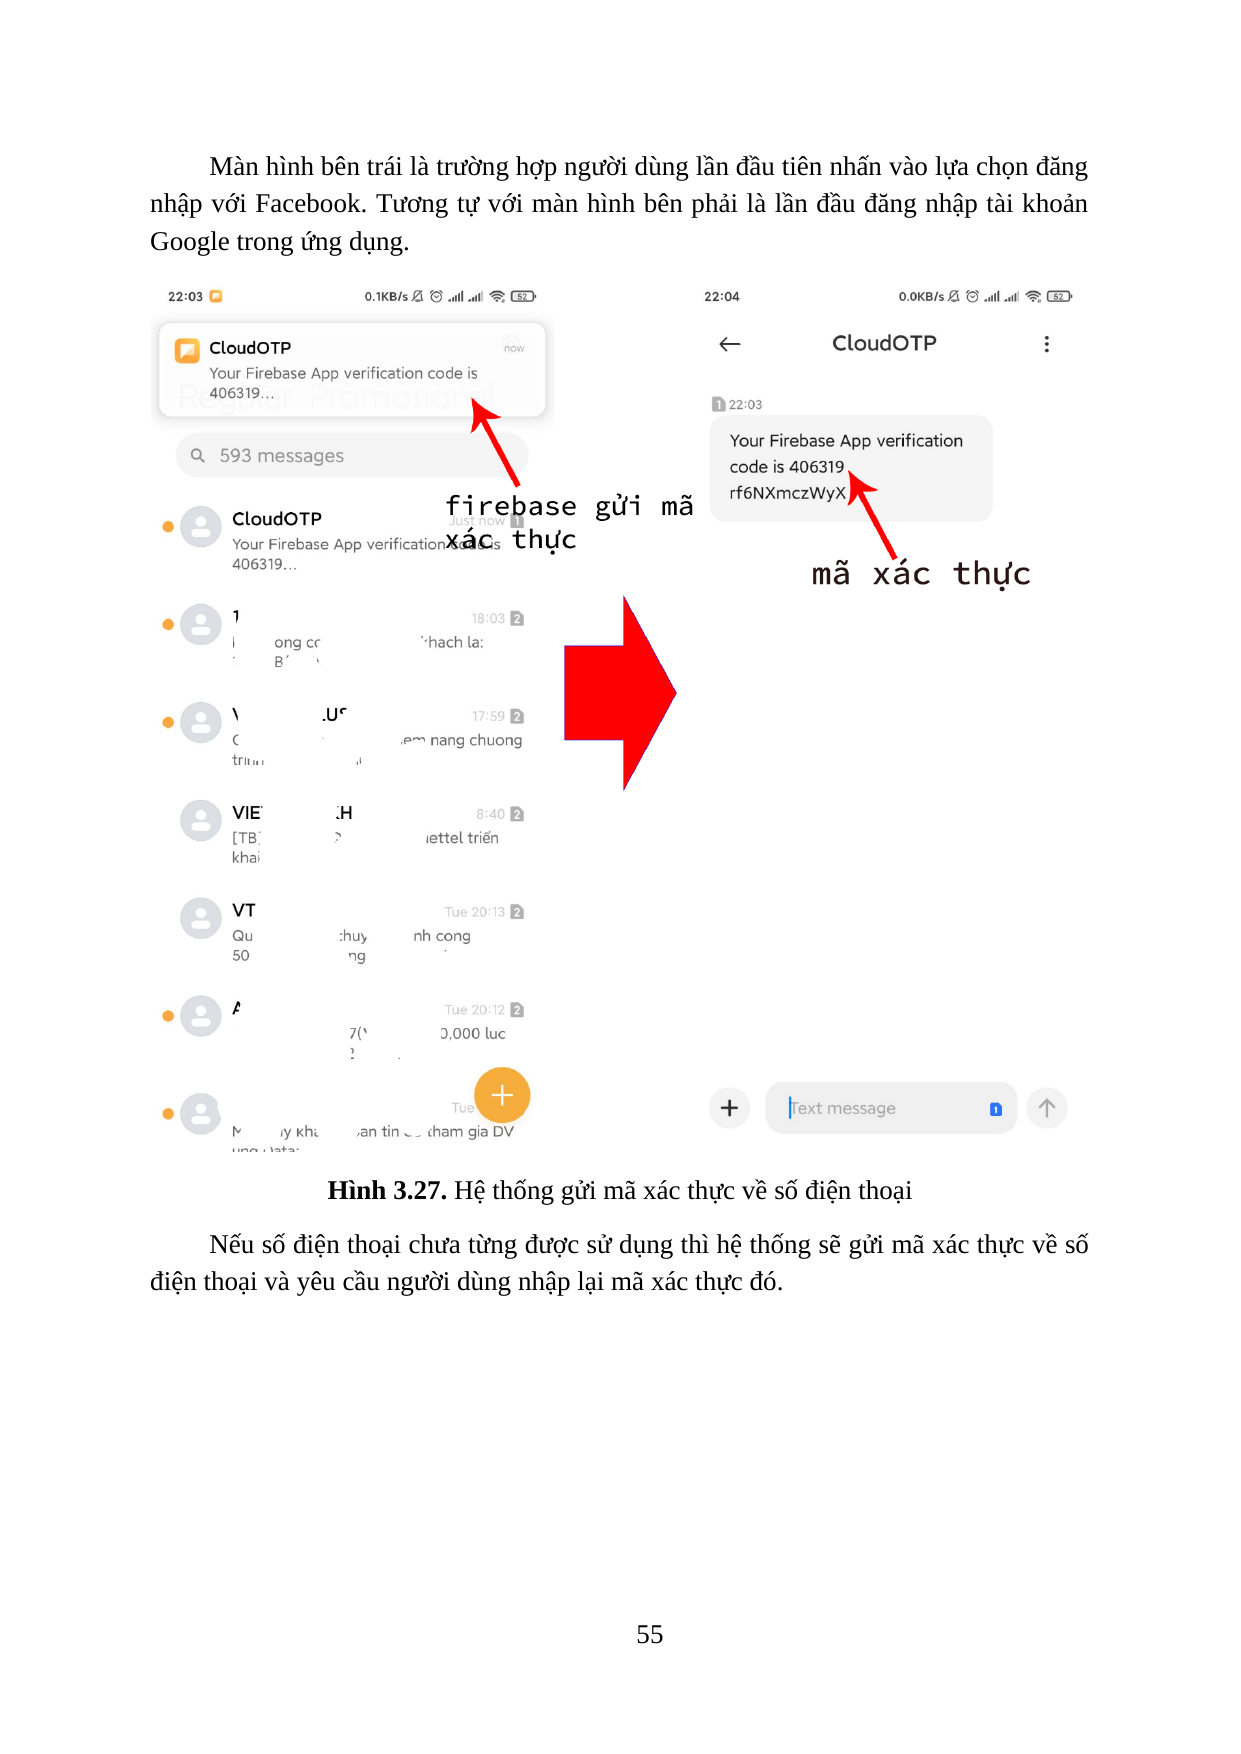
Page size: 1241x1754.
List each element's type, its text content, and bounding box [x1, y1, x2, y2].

picture [150, 278, 1090, 1152]
text Nếu số điện thoại chưa từng được sử dụng thì hệ thống sẽ gửi mã xác thực về số điện thoại và yêu cầu người dùng nhập lại mã xác thực đó. [150, 1228, 1090, 1296]
text Màn hình bên trái là trường hợp người dùng lần đầu tiên nhấn vào lựa chọn đăng nhập với Facebook. Tương tự với màn hình bên phải là lần đầu đăng nhập tài khoản Google trong ứng dụng. [150, 150, 1090, 256]
